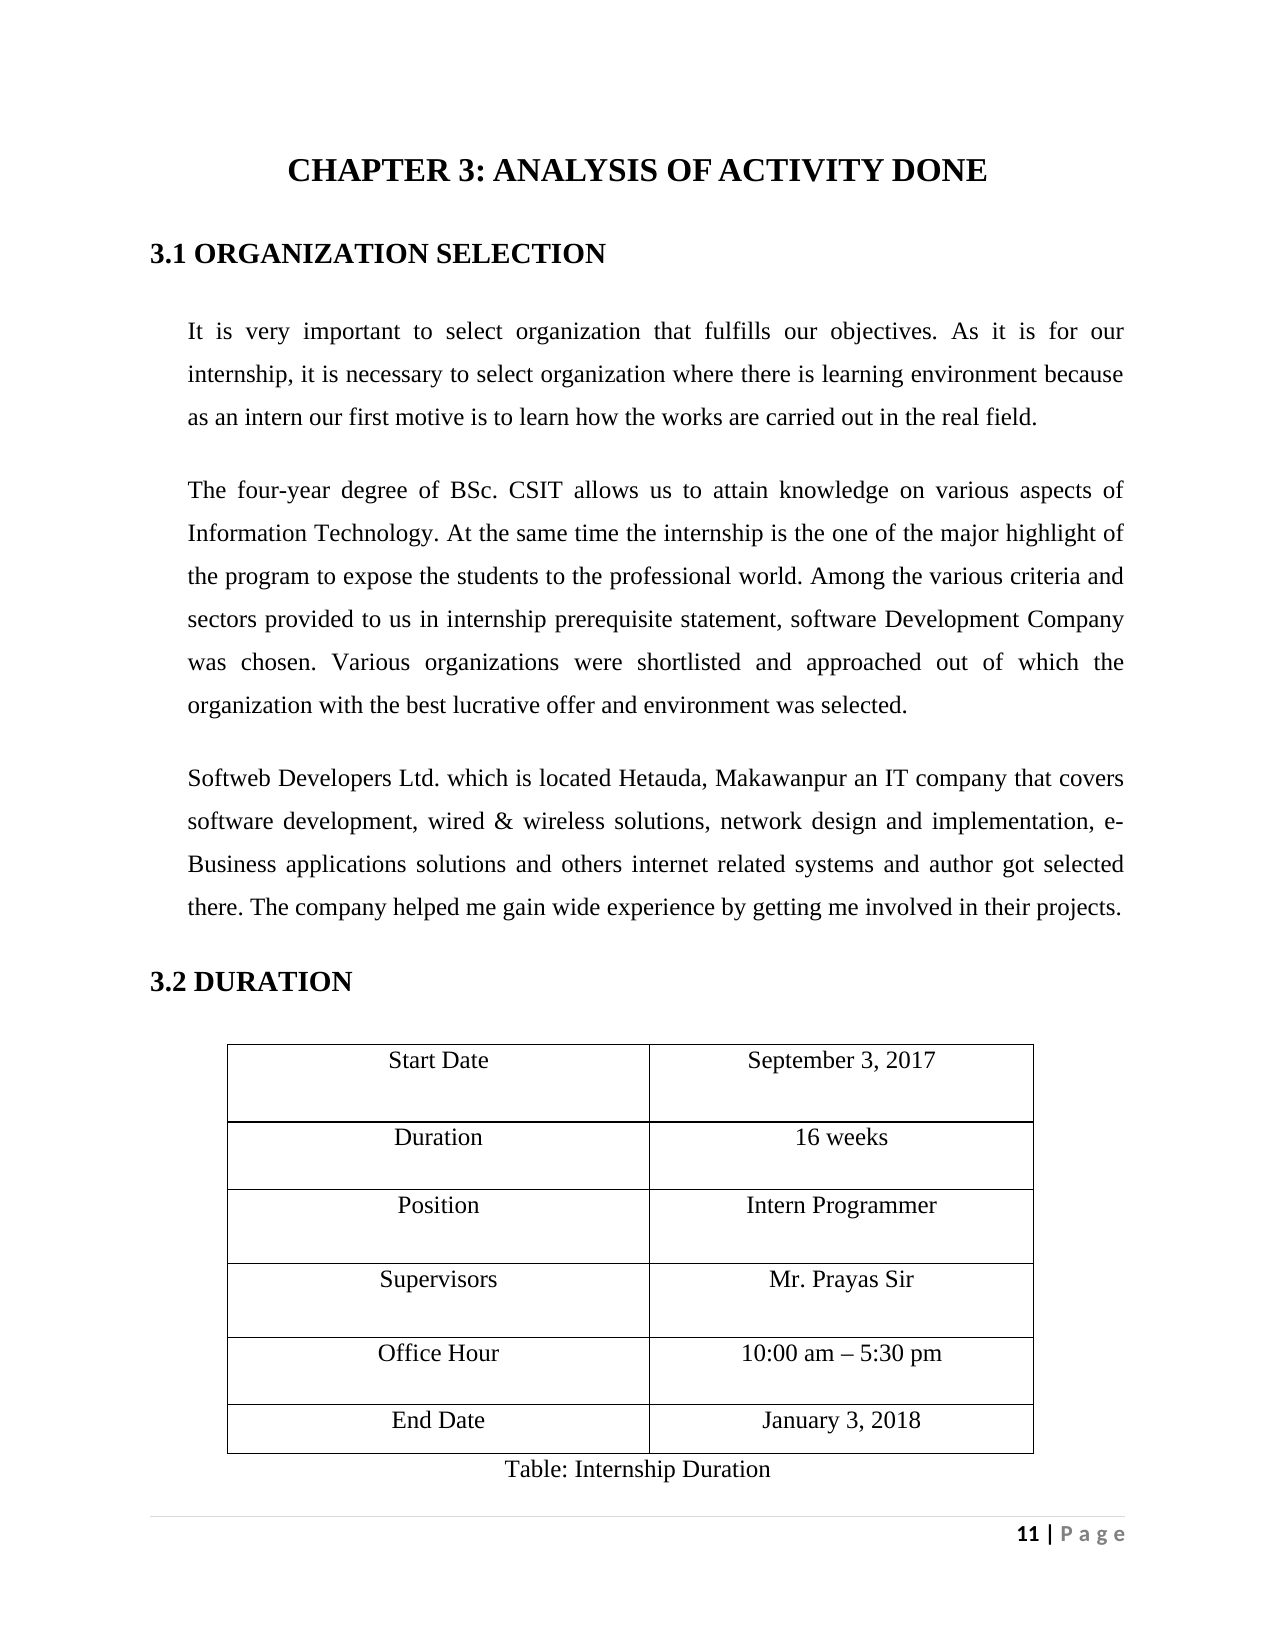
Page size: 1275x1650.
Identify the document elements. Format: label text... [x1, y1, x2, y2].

table_cell 16 weeks [650, 1123, 1033, 1189]
text CHAPTER 3: ANALYSIS OF ACTIVITY DONE [150, 150, 1125, 188]
table_cell Mr. Prayas Sir [650, 1264, 1033, 1337]
text Softweb Developers Ltd. which is located Hetauda, Makawanpur an IT company that covers software development, wired & wireless solutions, network design and implementation, e-Business applications solutions and others internet related systems and author got selected there. The company helped me gain wide experience by getting me involved in their projects. [187, 763, 1125, 921]
table_header September 3, 2017 [650, 1045, 1033, 1121]
table_cell Position [228, 1190, 649, 1263]
table_cell January 3, 2018 [650, 1405, 1033, 1453]
table_cell Duration [228, 1123, 649, 1189]
table_cell Supervisors [228, 1264, 649, 1337]
table_cell 10:00 am – 5:30 pm [650, 1338, 1033, 1404]
table_cell Intern Programmer [650, 1190, 1033, 1263]
subtitle 3.2 DURATION [150, 964, 1125, 998]
table_cell Office Hour [228, 1338, 649, 1404]
table_header Start Date [228, 1045, 649, 1121]
table_cell End Date [228, 1405, 649, 1453]
text The four-year degree of BSc. CSIT allows us to attain knowledge on various aspects of Information Technology. At the same time the internship is the one of the major highlight of the program to expose the students to the professional world. Among the various criteria and sectors provided to us in internship prerequisite statement, software Development Company was chosen. Various organizations were shortlisted and approached out of which the organization with the best lucrative offer and environment was selected. [187, 475, 1125, 719]
text It is very important to select organization that fulfills our objectives. As it is for our internship, it is necessary to select organization where there is learning environment because as an intern our first motive is to learn how the works are carried out in the real field. [187, 316, 1125, 431]
subtitle 3.1 ORGANIZATION SELECTION [150, 237, 1125, 270]
text Table: Internship Duration [150, 1454, 1125, 1483]
